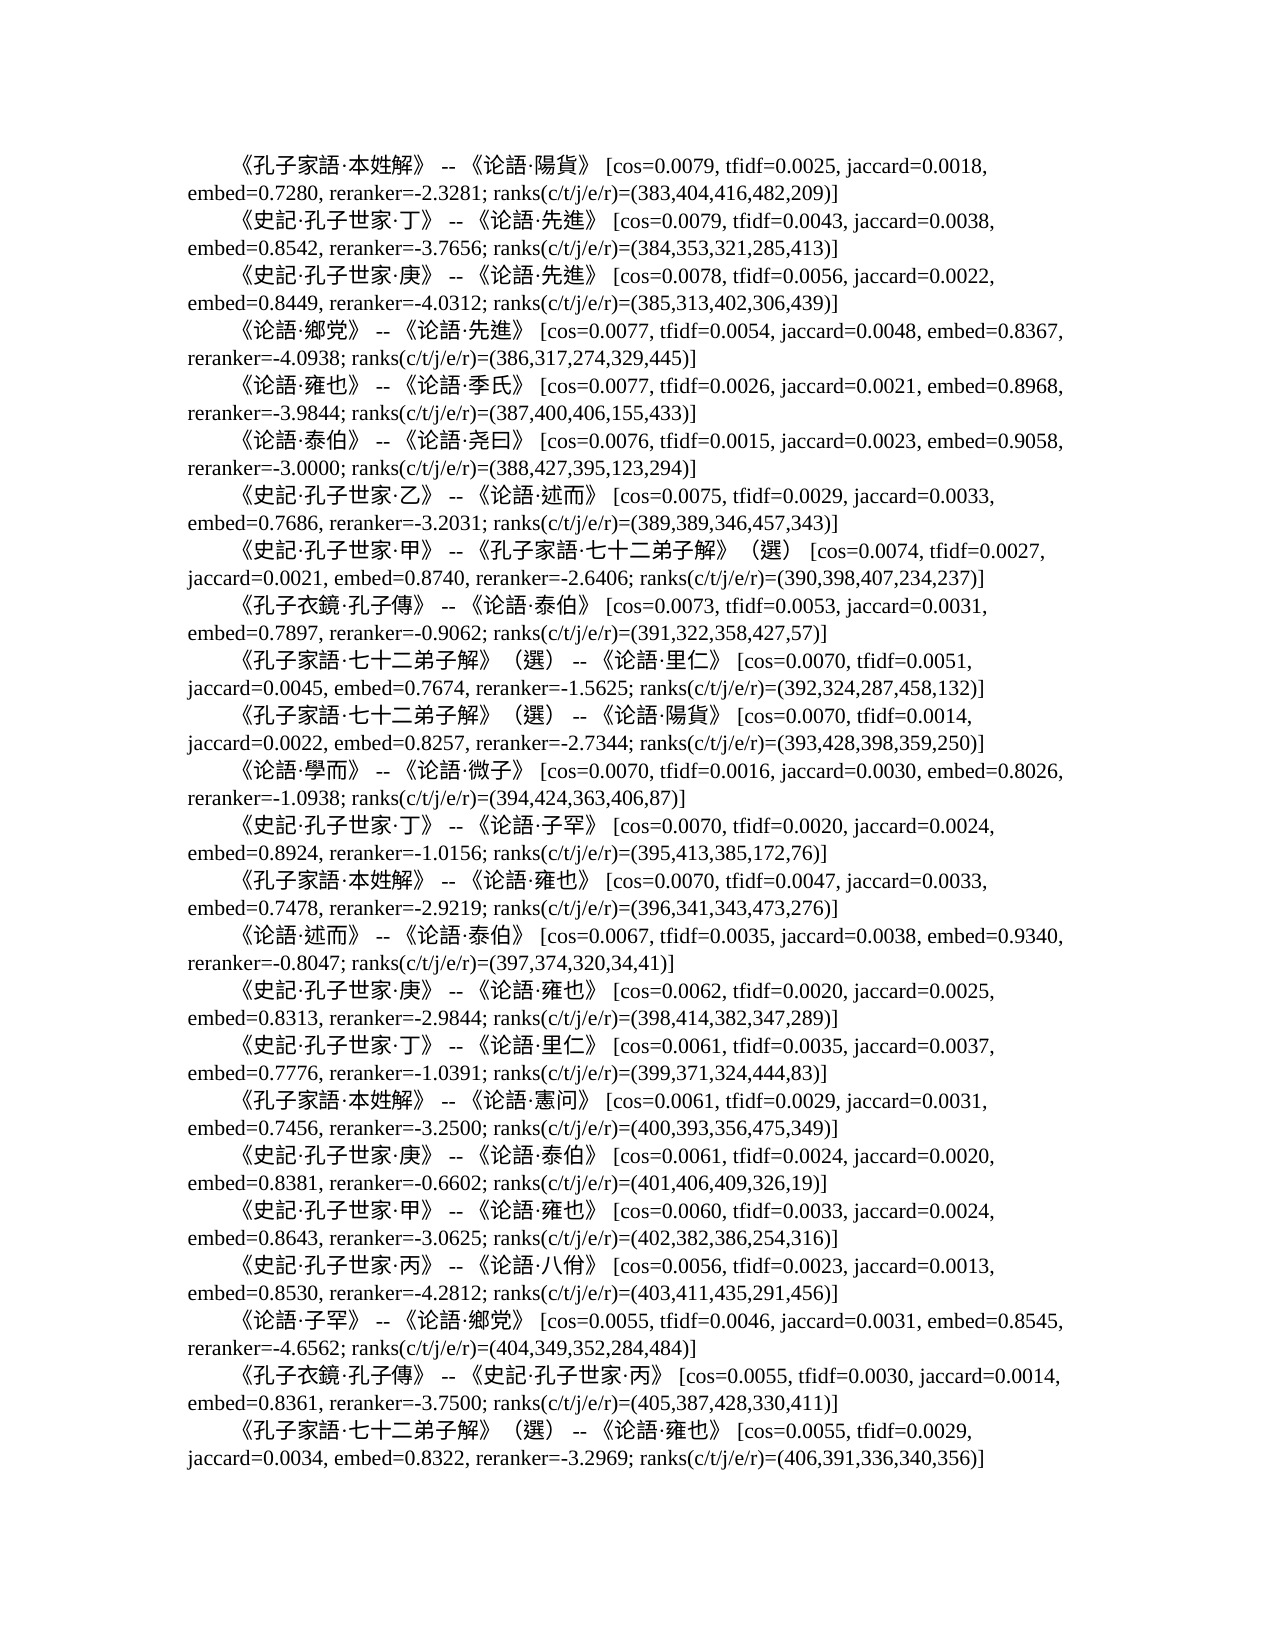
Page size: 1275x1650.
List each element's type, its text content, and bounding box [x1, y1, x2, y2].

text 《史記·孔子世家·庚》 -- 《论語·泰伯》 [cos=0.0061, tfidf=0.0024, jaccard=0.0020, embed=0.8381, reranker=-0.6602; ranks(c/t/j/e/r)=(401,406,409,326,19)] [187, 1140, 1087, 1195]
text 《史記·孔子世家·庚》 -- 《论語·先進》 [cos=0.0078, tfidf=0.0056, jaccard=0.0022, embed=0.8449, reranker=-4.0312; ranks(c/t/j/e/r)=(385,313,402,306,439)] [187, 260, 1087, 315]
text 《史記·孔子世家·丁》 -- 《论語·里仁》 [cos=0.0061, tfidf=0.0035, jaccard=0.0037, embed=0.7776, reranker=-1.0391; ranks(c/t/j/e/r)=(399,371,324,444,83)] [187, 1030, 1087, 1085]
text 《论語·泰伯》 -- 《论語·尧曰》 [cos=0.0076, tfidf=0.0015, jaccard=0.0023, embed=0.9058, reranker=-3.0000; ranks(c/t/j/e/r)=(388,427,395,123,294)] [187, 425, 1087, 480]
text 《孔子家語·七十二弟子解》（選） -- 《论語·雍也》 [cos=0.0055, tfidf=0.0029, jaccard=0.0034, embed=0.8322, reranker=-3.2969; ranks(c/t/j/e/r)=(406,391,336,340,356)] [187, 1415, 1087, 1470]
text 《孔子家語·本姓解》 -- 《论語·憲问》 [cos=0.0061, tfidf=0.0029, jaccard=0.0031, embed=0.7456, reranker=-3.2500; ranks(c/t/j/e/r)=(400,393,356,475,349)] [187, 1085, 1087, 1140]
text 《孔子家語·本姓解》 -- 《论語·陽貨》 [cos=0.0079, tfidf=0.0025, jaccard=0.0018, embed=0.7280, reranker=-2.3281; ranks(c/t/j/e/r)=(383,404,416,482,209)] [187, 150, 1087, 205]
text 《史記·孔子世家·丁》 -- 《论語·子罕》 [cos=0.0070, tfidf=0.0020, jaccard=0.0024, embed=0.8924, reranker=-1.0156; ranks(c/t/j/e/r)=(395,413,385,172,76)] [187, 810, 1087, 865]
text 《论語·雍也》 -- 《论語·季氏》 [cos=0.0077, tfidf=0.0026, jaccard=0.0021, embed=0.8968, reranker=-3.9844; ranks(c/t/j/e/r)=(387,400,406,155,433)] [187, 370, 1087, 425]
text 《孔子衣鏡·孔子傳》 -- 《史記·孔子世家·丙》 [cos=0.0055, tfidf=0.0030, jaccard=0.0014, embed=0.8361, reranker=-3.7500; ranks(c/t/j/e/r)=(405,387,428,330,411)] [187, 1360, 1087, 1415]
text 《史記·孔子世家·庚》 -- 《论語·雍也》 [cos=0.0062, tfidf=0.0020, jaccard=0.0025, embed=0.8313, reranker=-2.9844; ranks(c/t/j/e/r)=(398,414,382,347,289)] [187, 975, 1087, 1030]
text 《孔子家語·本姓解》 -- 《论語·雍也》 [cos=0.0070, tfidf=0.0047, jaccard=0.0033, embed=0.7478, reranker=-2.9219; ranks(c/t/j/e/r)=(396,341,343,473,276)] [187, 865, 1087, 920]
text 《孔子家語·七十二弟子解》（選） -- 《论語·陽貨》 [cos=0.0070, tfidf=0.0014, jaccard=0.0022, embed=0.8257, reranker=-2.7344; ranks(c/t/j/e/r)=(393,428,398,359,250)] [187, 700, 1087, 755]
text 《史記·孔子世家·甲》 -- 《论語·雍也》 [cos=0.0060, tfidf=0.0033, jaccard=0.0024, embed=0.8643, reranker=-3.0625; ranks(c/t/j/e/r)=(402,382,386,254,316)] [187, 1195, 1087, 1250]
text 《孔子家語·七十二弟子解》（選） -- 《论語·里仁》 [cos=0.0070, tfidf=0.0051, jaccard=0.0045, embed=0.7674, reranker=-1.5625; ranks(c/t/j/e/r)=(392,324,287,458,132)] [187, 645, 1087, 700]
text 《孔子衣鏡·孔子傳》 -- 《论語·泰伯》 [cos=0.0073, tfidf=0.0053, jaccard=0.0031, embed=0.7897, reranker=-0.9062; ranks(c/t/j/e/r)=(391,322,358,427,57)] [187, 590, 1087, 645]
text 《史記·孔子世家·甲》 -- 《孔子家語·七十二弟子解》（選） [cos=0.0074, tfidf=0.0027, jaccard=0.0021, embed=0.8740, reranker=-2.6406; ranks(c/t/j/e/r)=(390,398,407,234,237)] [187, 535, 1087, 590]
text 《论語·述而》 -- 《论語·泰伯》 [cos=0.0067, tfidf=0.0035, jaccard=0.0038, embed=0.9340, reranker=-0.8047; ranks(c/t/j/e/r)=(397,374,320,34,41)] [187, 920, 1087, 975]
text 《史記·孔子世家·丙》 -- 《论語·八佾》 [cos=0.0056, tfidf=0.0023, jaccard=0.0013, embed=0.8530, reranker=-4.2812; ranks(c/t/j/e/r)=(403,411,435,291,456)] [187, 1250, 1087, 1305]
text 《史記·孔子世家·乙》 -- 《论語·述而》 [cos=0.0075, tfidf=0.0029, jaccard=0.0033, embed=0.7686, reranker=-3.2031; ranks(c/t/j/e/r)=(389,389,346,457,343)] [187, 480, 1087, 535]
text 《史記·孔子世家·丁》 -- 《论語·先進》 [cos=0.0079, tfidf=0.0043, jaccard=0.0038, embed=0.8542, reranker=-3.7656; ranks(c/t/j/e/r)=(384,353,321,285,413)] [187, 205, 1087, 260]
text 《论語·子罕》 -- 《论語·鄉党》 [cos=0.0055, tfidf=0.0046, jaccard=0.0031, embed=0.8545, reranker=-4.6562; ranks(c/t/j/e/r)=(404,349,352,284,484)] [187, 1305, 1087, 1360]
text 《论語·學而》 -- 《论語·微子》 [cos=0.0070, tfidf=0.0016, jaccard=0.0030, embed=0.8026, reranker=-1.0938; ranks(c/t/j/e/r)=(394,424,363,406,87)] [187, 755, 1087, 810]
text 《论語·鄉党》 -- 《论語·先進》 [cos=0.0077, tfidf=0.0054, jaccard=0.0048, embed=0.8367, reranker=-4.0938; ranks(c/t/j/e/r)=(386,317,274,329,445)] [187, 315, 1087, 370]
